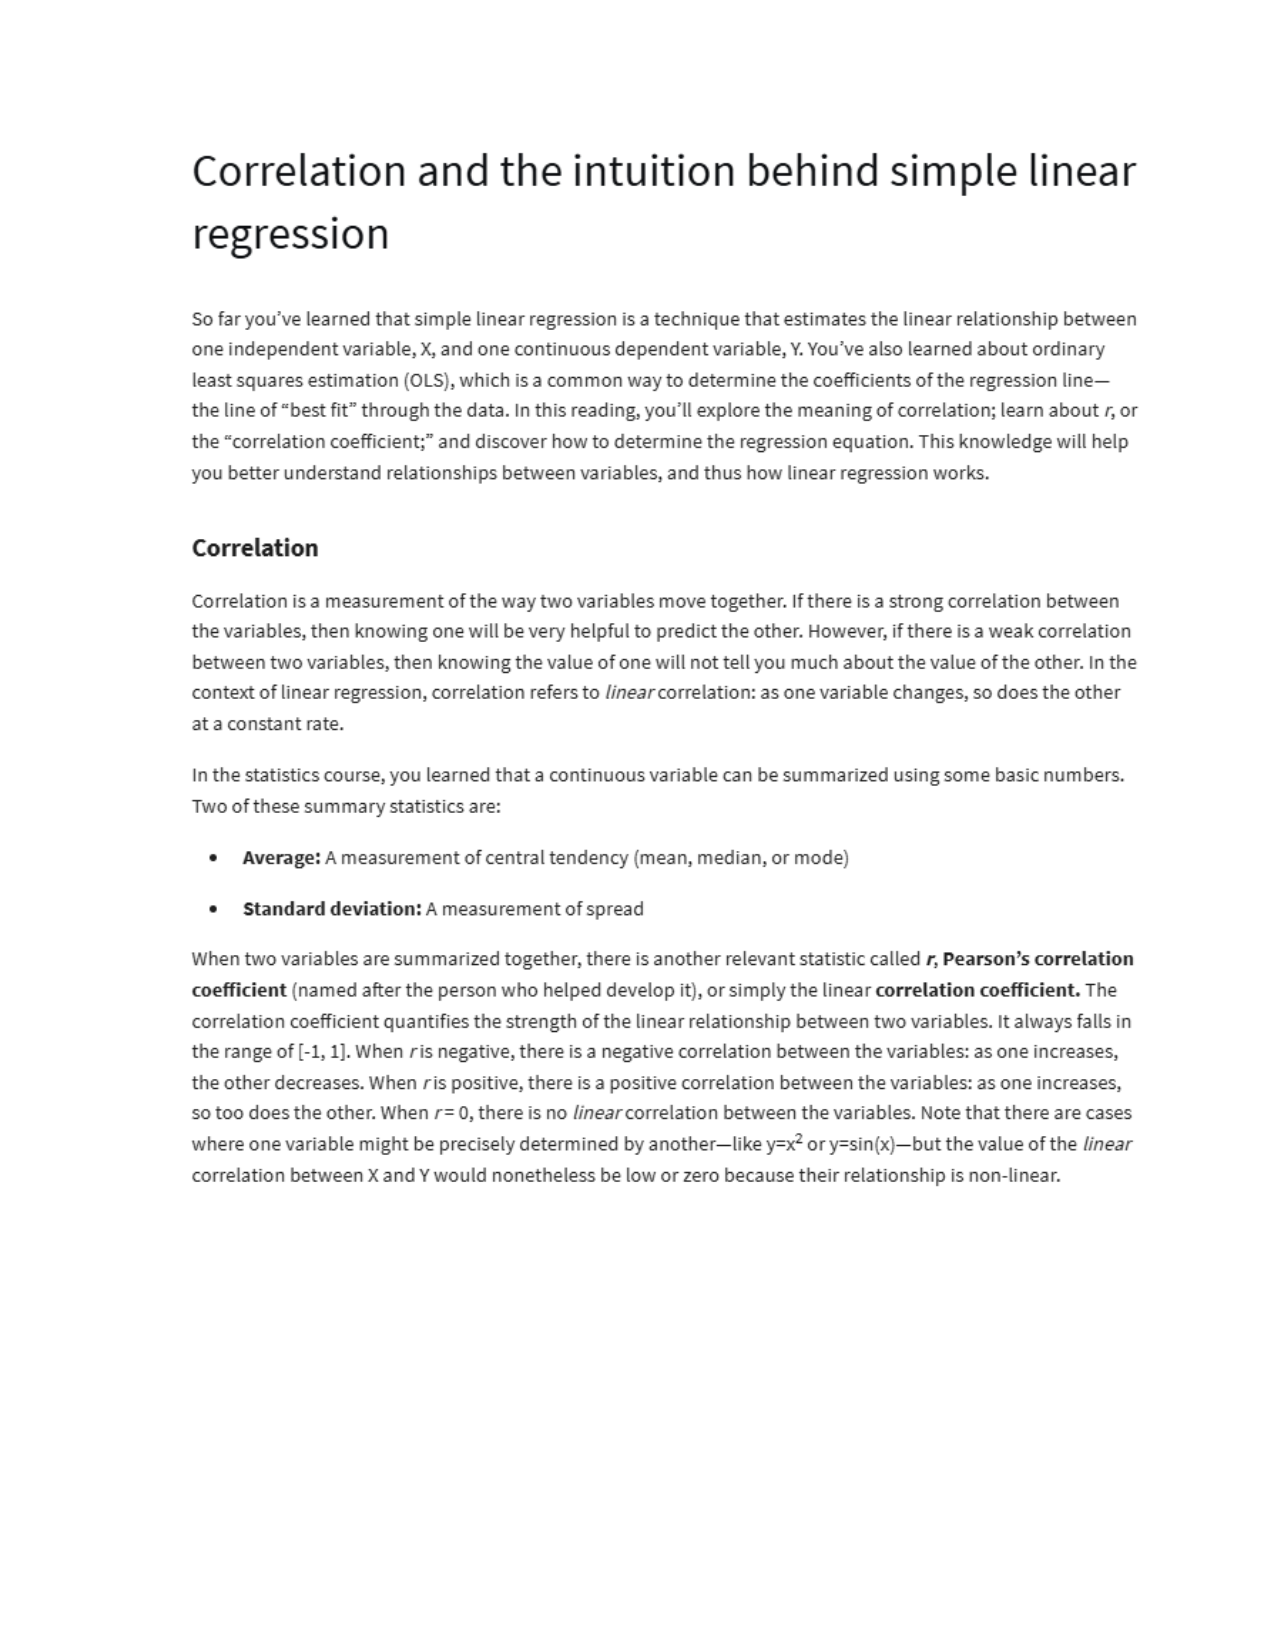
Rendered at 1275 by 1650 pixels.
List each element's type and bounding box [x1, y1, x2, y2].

picture [187, 150, 1163, 1192]
